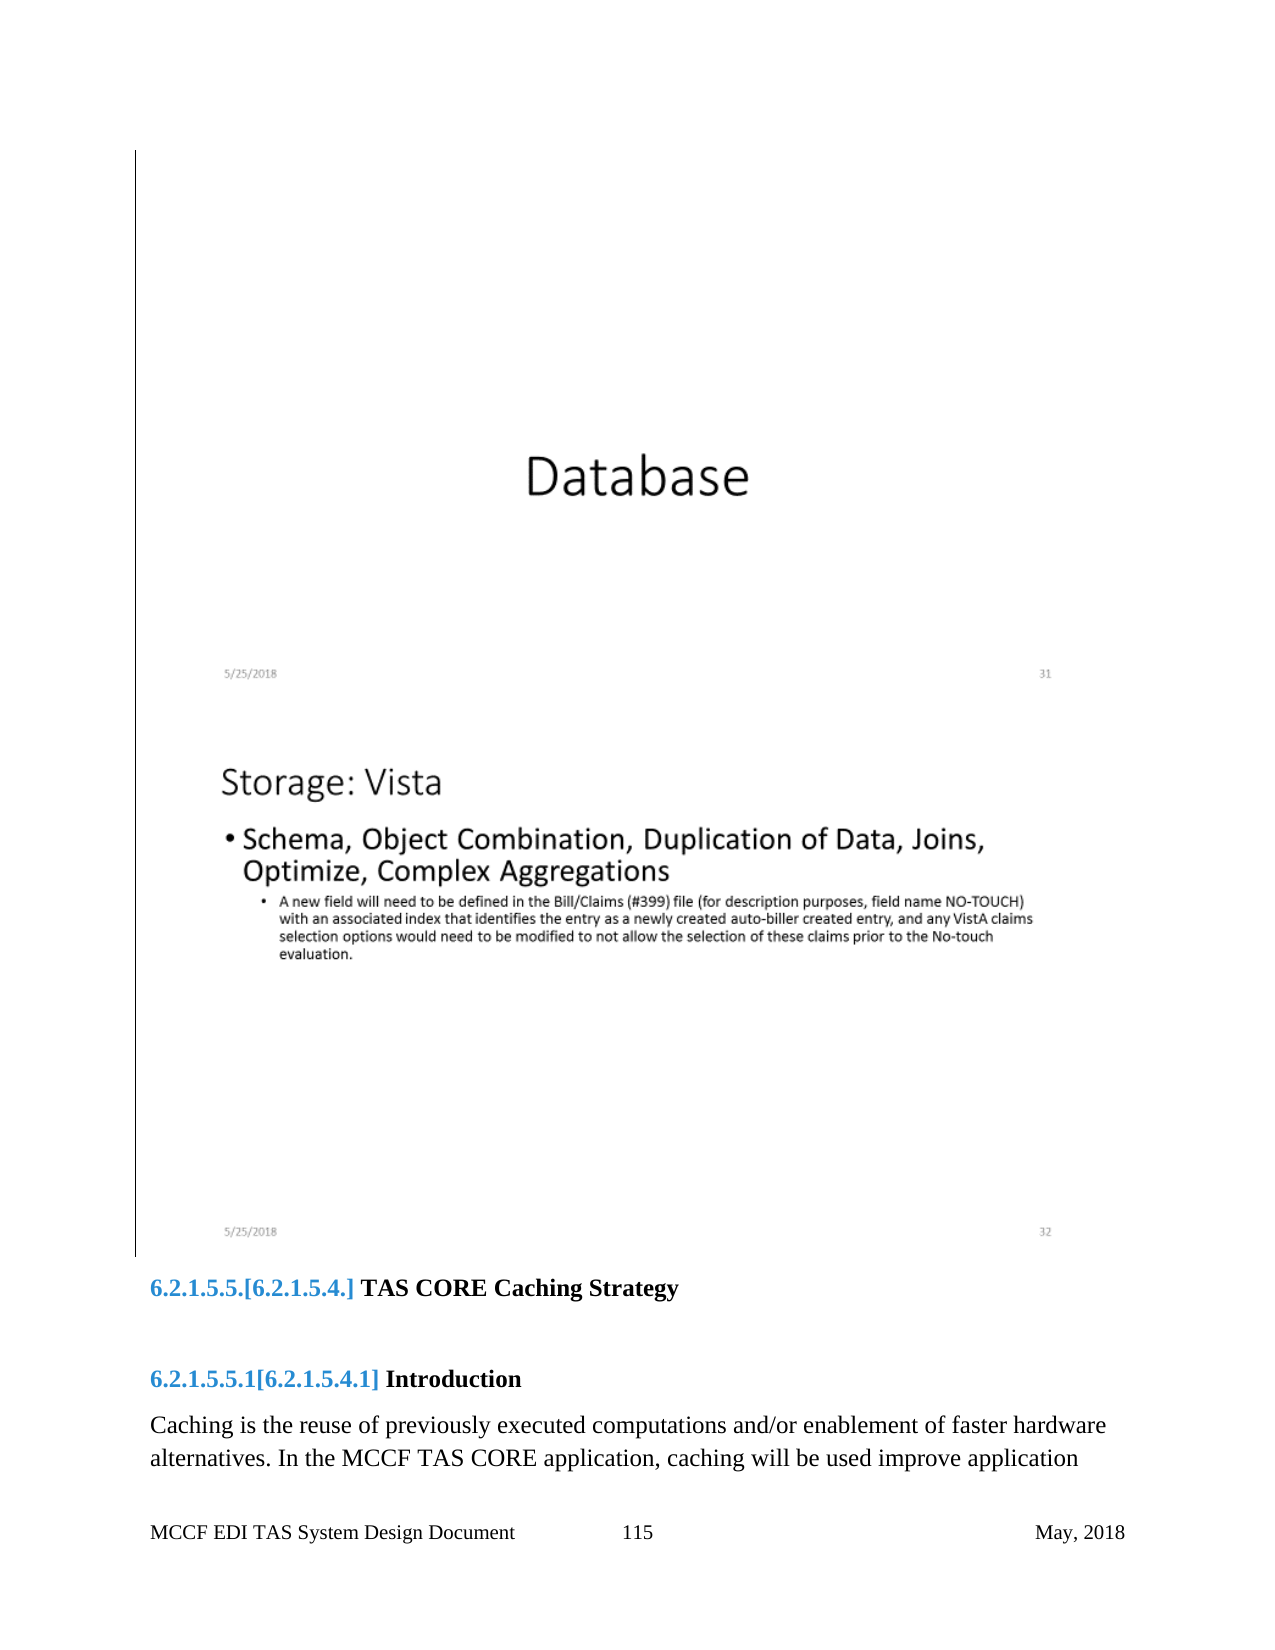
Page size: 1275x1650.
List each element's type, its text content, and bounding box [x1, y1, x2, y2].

picture [150, 150, 1125, 699]
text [150, 1410, 1125, 1472]
subtitle TAS CORE Caching Strategy [150, 1273, 1125, 1302]
picture [150, 708, 1125, 1257]
subtitle Introduction [150, 1364, 1125, 1393]
